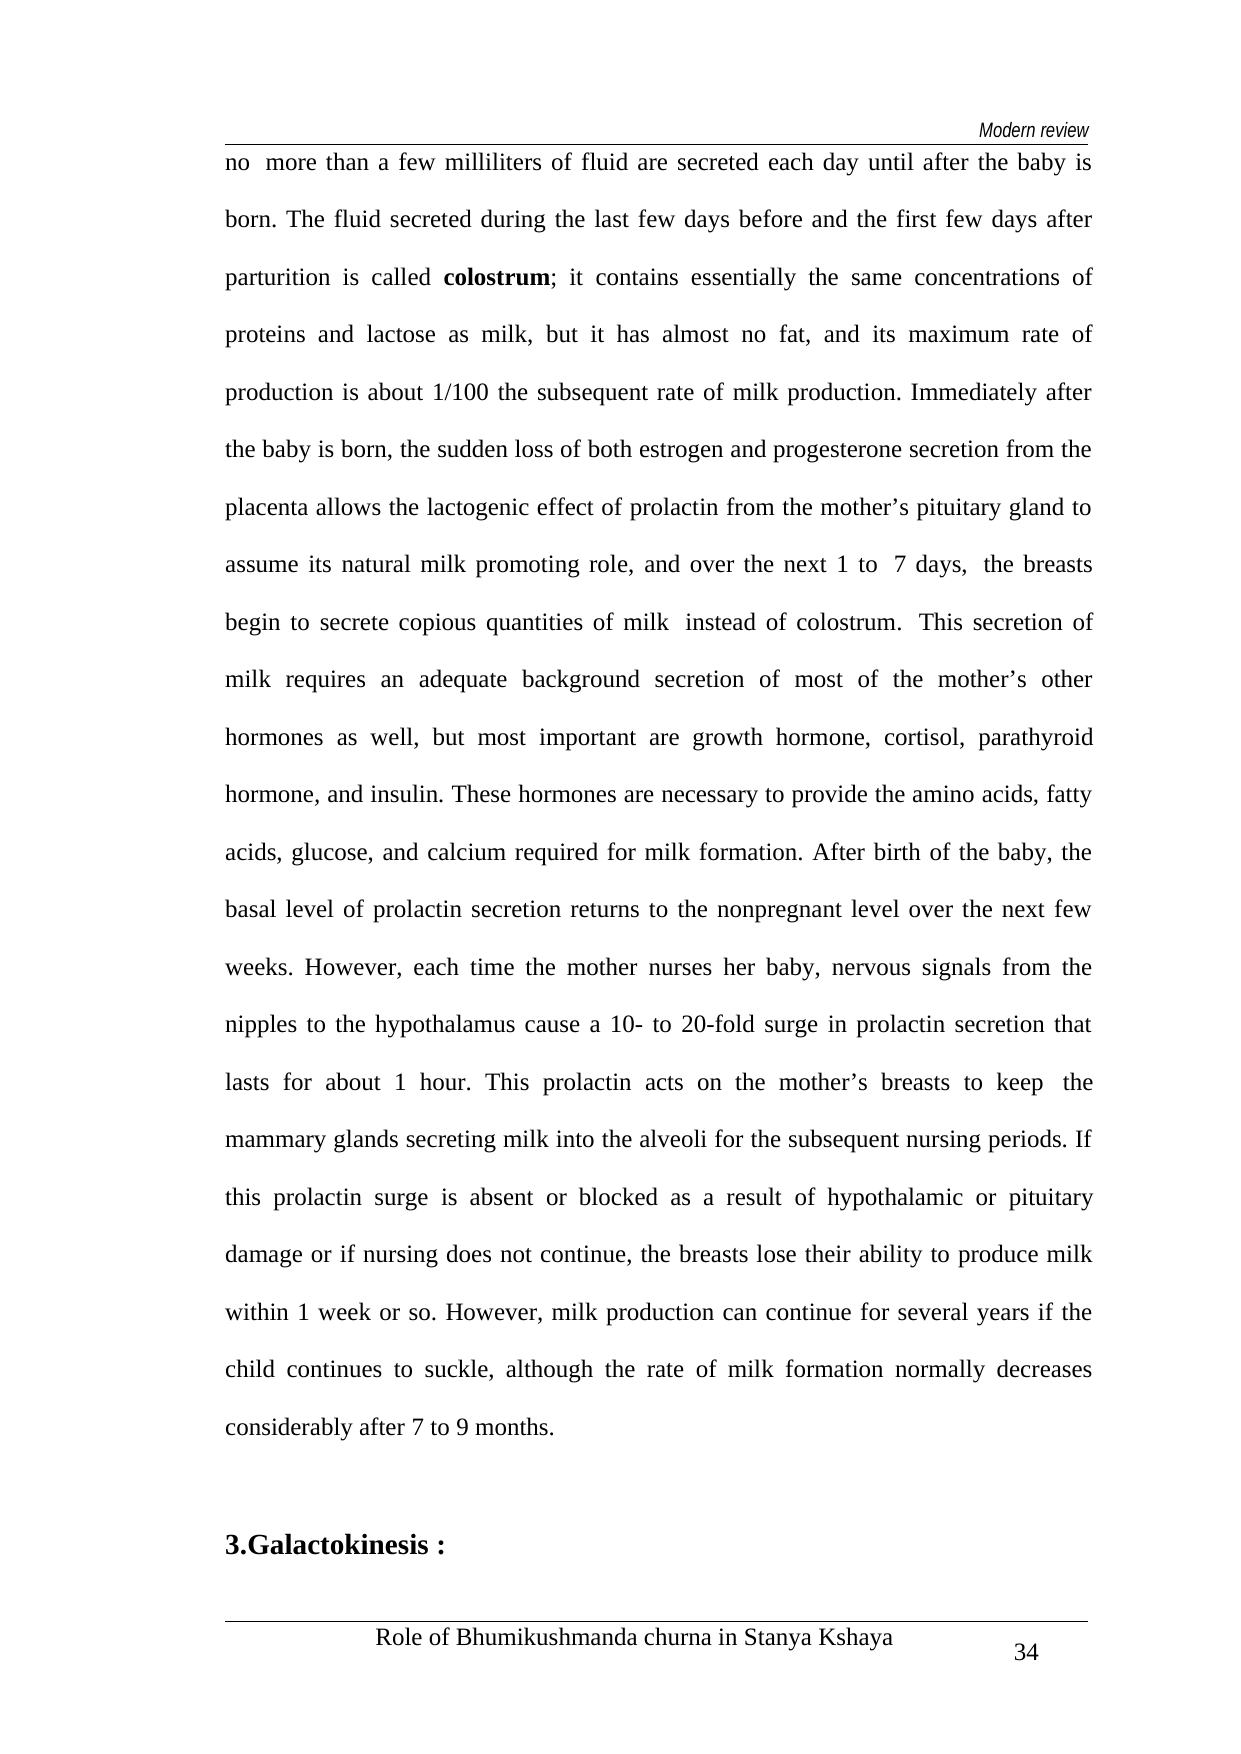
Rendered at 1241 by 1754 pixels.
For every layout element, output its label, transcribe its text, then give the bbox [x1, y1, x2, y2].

text no more than a few milliliters of fluid are secreted each day until after the baby is born. The fluid secreted during the last few days before and the first few days after parturition is called colostrum; it contains essentially the same concentrations of proteins and lactose as milk, but it has almost no fat, and its maximum rate of production is about 1/100 the subsequent rate of milk production. Immediately after the baby is born, the sudden loss of both estrogen and progesterone secretion from the placenta allows the lactogenic effect of prolactin from the mother’s pituitary gland to assume its natural milk promoting role, and over the next 1 to 7 days, the breasts begin to secrete copious quantities of milk instead of colostrum. This secretion of milk requires an adequate background secretion of most of the mother’s other hormones as well, but most important are growth hormone, cortisol, parathyroid hormone, and insulin. These hormones are necessary to provide the amino acids, fatty acids, glucose, and calcium required for milk formation. After birth of the baby, the basal level of prolactin secretion returns to the nonpregnant level over the next few weeks. However, each time the mother nurses her baby, nervous signals from the nipples to the hypothalamus cause a 10- to 20-fold surge in prolactin secretion that lasts for about 1 hour. This prolactin acts on the mother’s breasts to keep the mammary glands secreting milk into the alveoli for the subsequent nursing periods. If this prolactin surge is absent or blocked as a result of hypothalamic or pituitary damage or if nursing does not continue, the breasts lose their ability to produce milk within 1 week or so. However, milk production can continue for several years if the child continues to suckle, although the rate of milk formation normally decreases considerably after 7 to 9 months. [225, 147, 1093, 1441]
subtitle Galactokinesis : [225, 1527, 1138, 1561]
